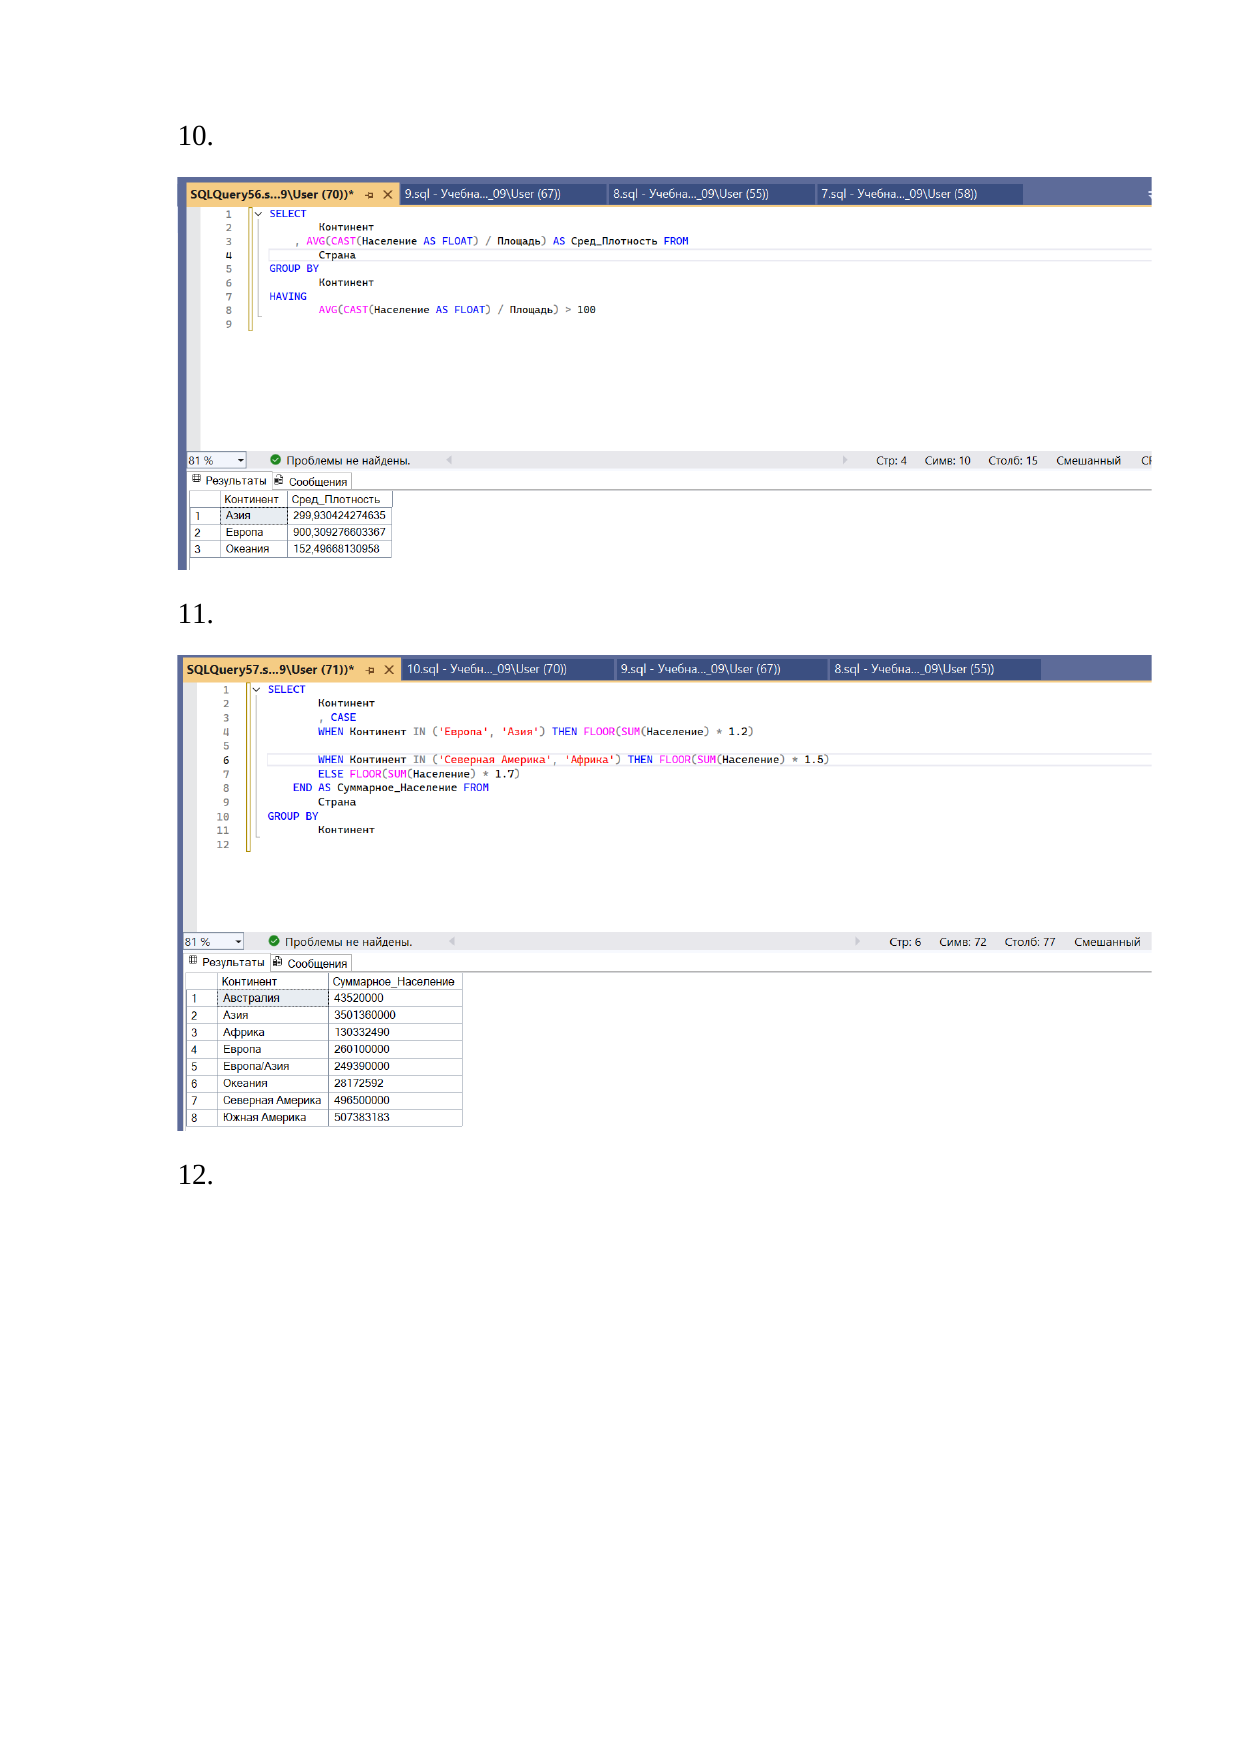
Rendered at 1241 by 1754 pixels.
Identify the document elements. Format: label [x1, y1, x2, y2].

picture [177, 655, 1152, 1131]
picture [177, 177, 1152, 570]
